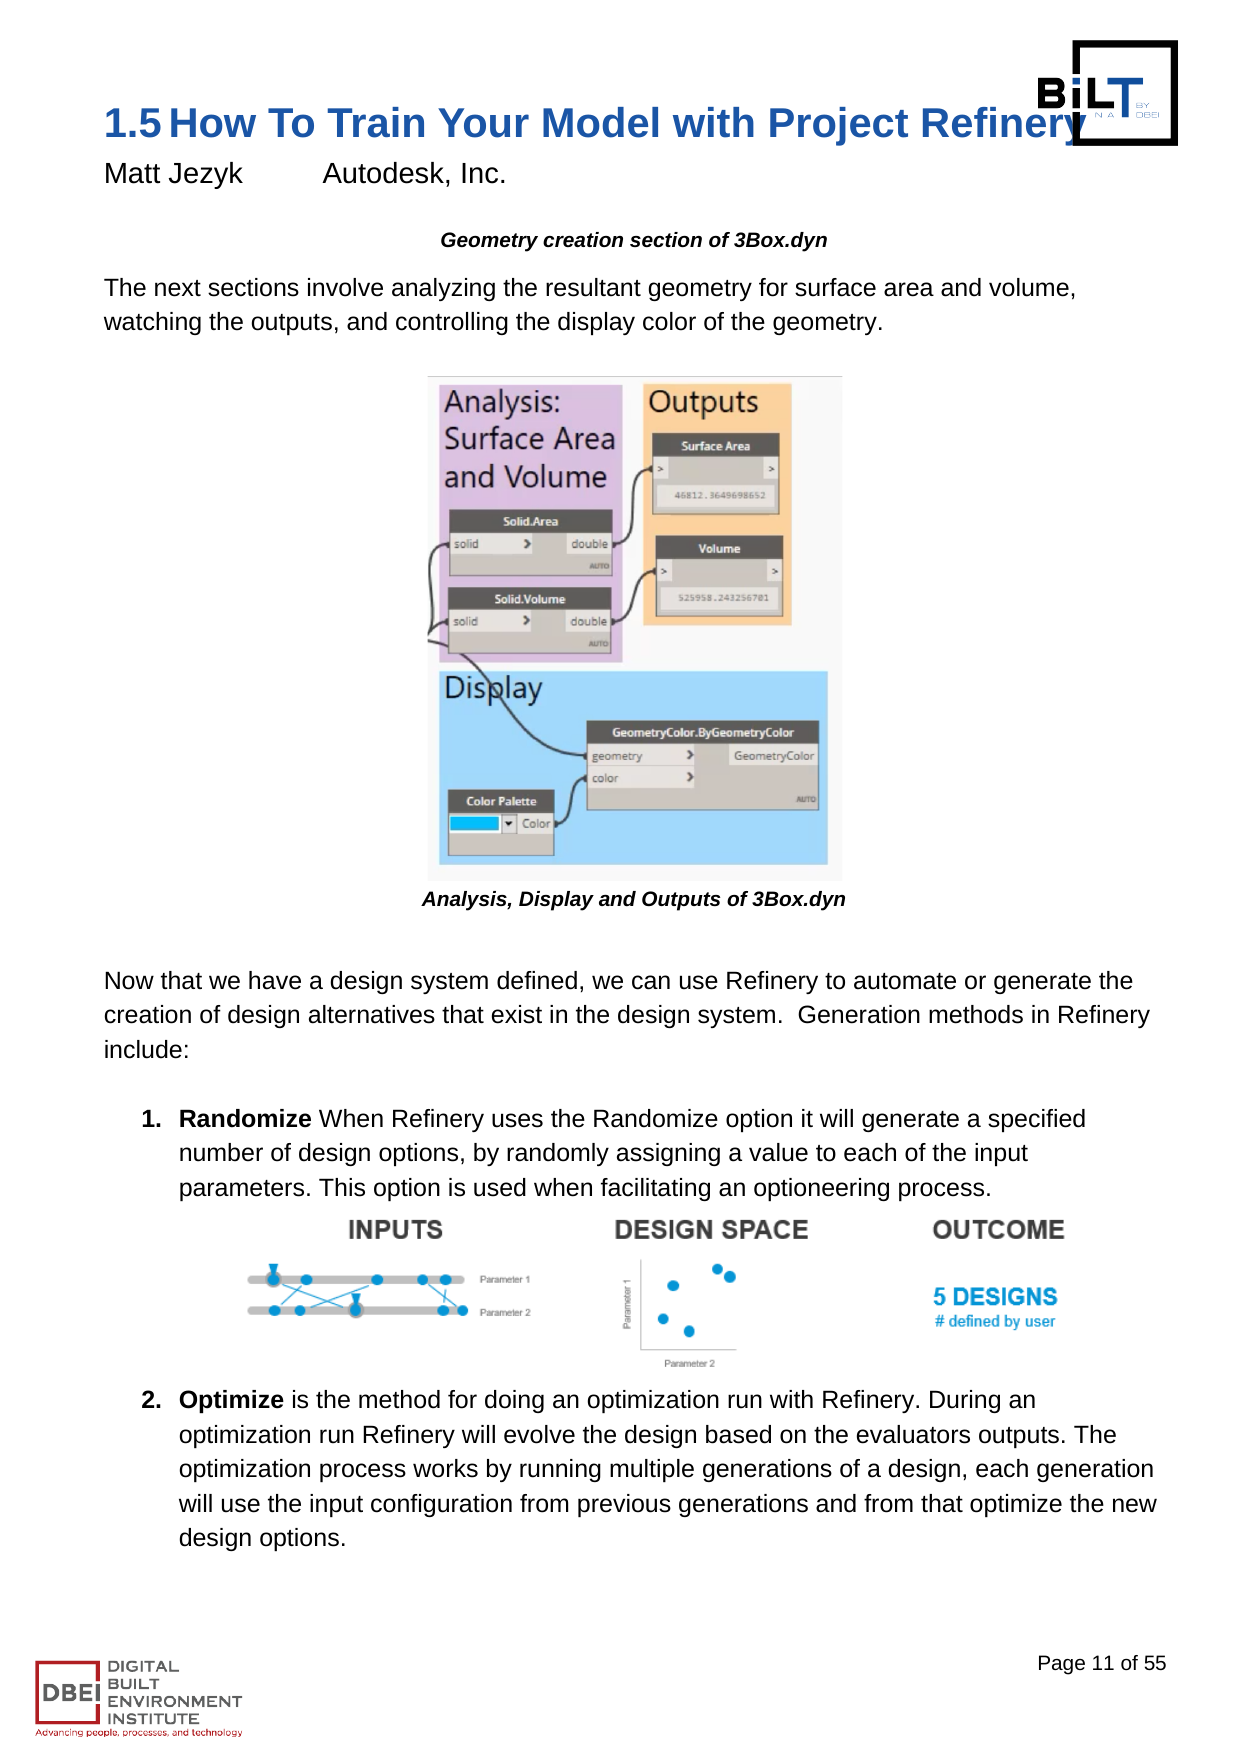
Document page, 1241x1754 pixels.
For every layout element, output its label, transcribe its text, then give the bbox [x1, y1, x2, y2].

text Analysis, Display and Outputs of 3Box.dyn [103, 887, 1167, 911]
picture [27, 1652, 243, 1740]
picture [191, 1207, 1079, 1380]
text The next sections involve analyzing the resultant geometry for surface area and volume, watching the outputs, and controlling the display color of the geometry. [103, 273, 1167, 336]
list Optimize is the method for doing an optimization run with Refinery. During an optimization run Refinery will evolve the design based on the evaluators outputs. The optimization process works by running multiple generations of a design, each generation will use the input configuration from previous generations and from that optimize the new design options. [141, 1385, 1167, 1552]
list Randomize When Refinery uses the Randomize option it will generate a specified number of design options, by randomly assigning a value to each of the input parameters. This option is used when facilitating an optioneering process. [141, 1104, 1167, 1202]
picture [1031, 31, 1182, 154]
picture [427, 376, 843, 881]
text Now that we have a design system defined, we can use Refinery to automate or generate the creation of design alternatives that exist in the design system. Generation methods in Refinery include: [103, 966, 1167, 1064]
text Geometry creation section of 3Box.dyn [103, 228, 1167, 252]
